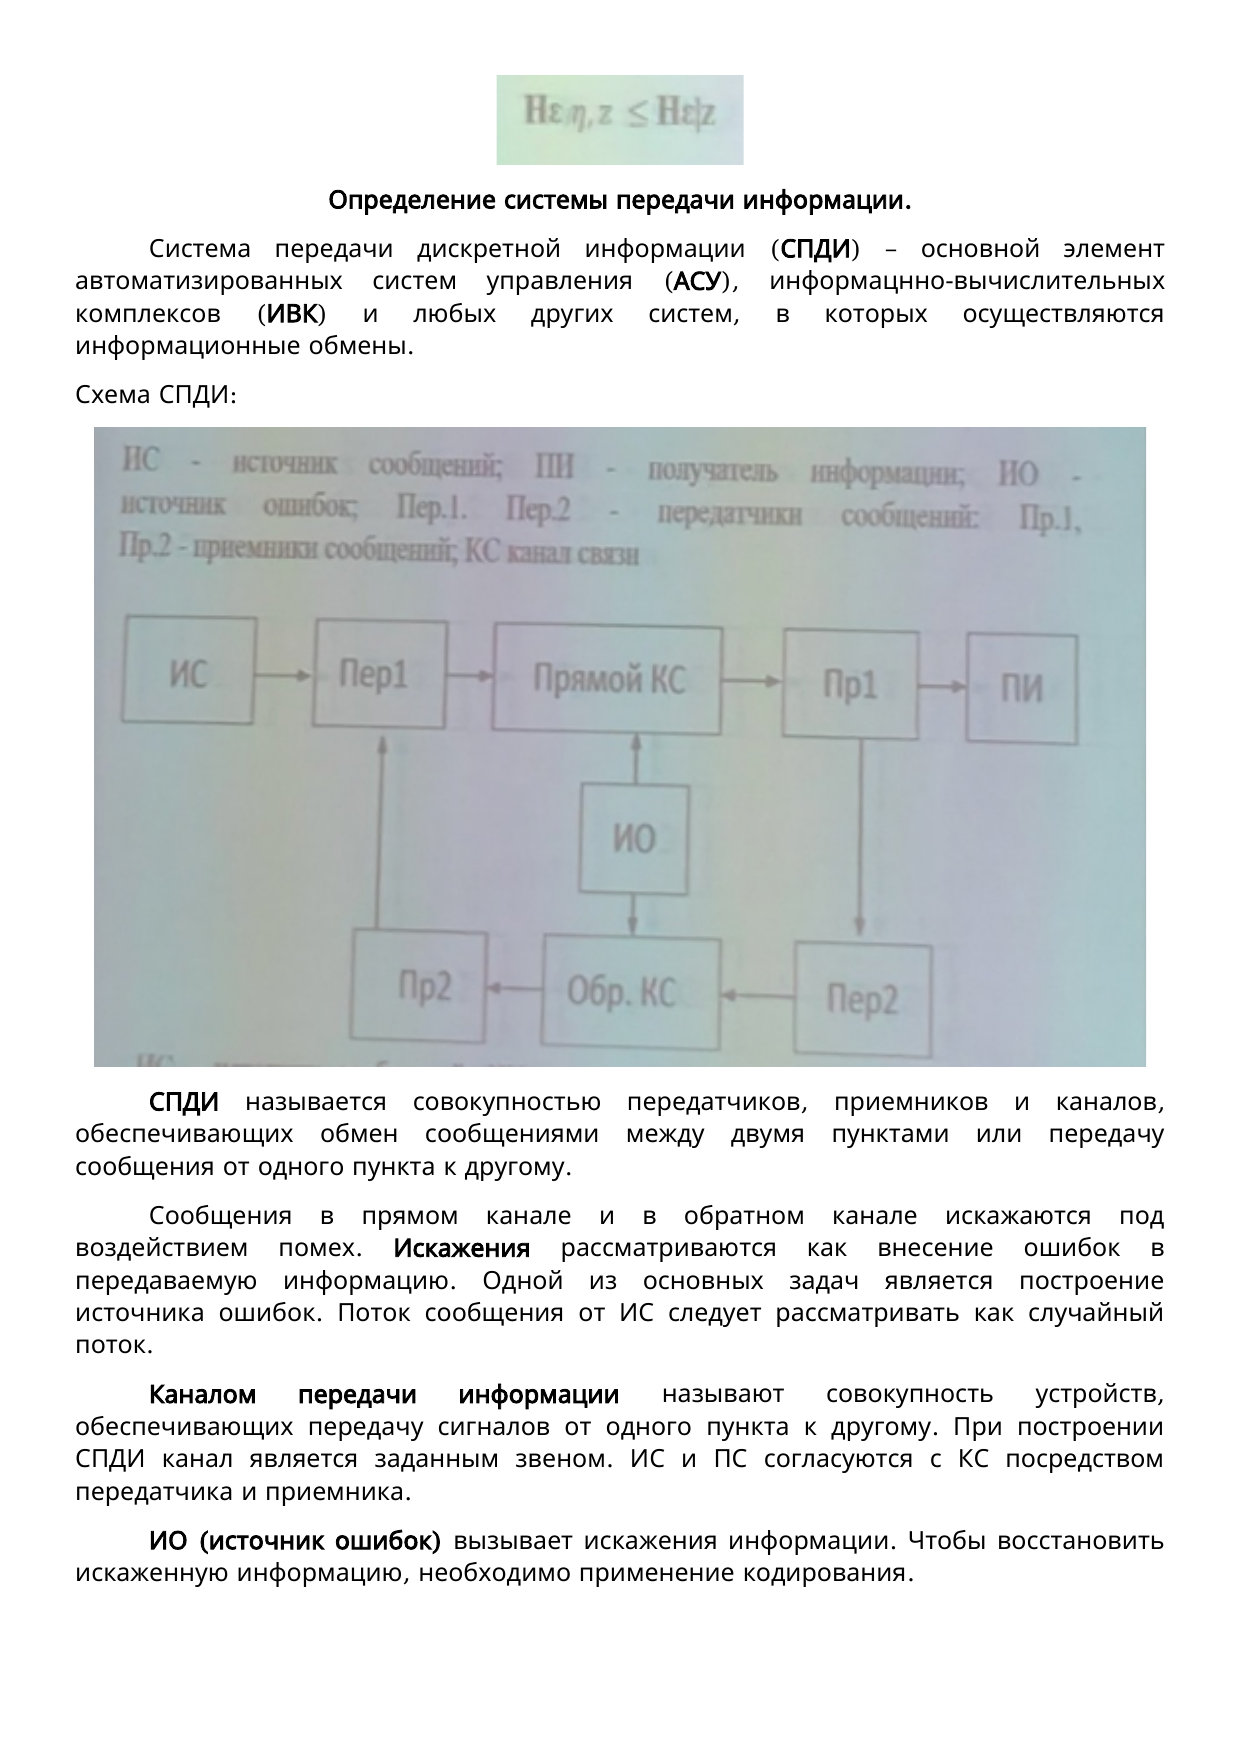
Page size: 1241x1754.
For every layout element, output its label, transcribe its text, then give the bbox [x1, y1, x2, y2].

picture [94, 427, 1147, 1067]
picture [496, 75, 744, 165]
text Система передачи дискретной информации (СПДИ) – основной элемент автоматизированных систем управления (АСУ), информацнно-вычислительных комплексов (ИВК) и любых других систем, в которых осуществляются информационные обмены. [75, 232, 1165, 360]
text ИО (источник ошибок) вызывает искажения информации. Чтобы восстановить искаженную информацию, необходимо применение кодирования. [75, 1524, 1165, 1587]
text Схема СПДИ: [75, 379, 1165, 409]
text Определение системы передачи информации. [75, 183, 1165, 213]
text СПДИ называется совокупностью передатчиков, приемников и каналов, обеспечивающих обмен сообщениями между двумя пунктами или передачу сообщения от одного пункта к другому. [75, 1086, 1165, 1180]
text Сообщения в прямом канале и в обратном канале искажаются под воздействием помех. Искажения рассматриваются как внесение ошибок в передаваемую информацию. Одной из основных задач является построение источника ошибок. Поток сообщения от ИС следует рассматривать как случайный поток. [75, 1199, 1165, 1359]
text Каналом передачи информации называют совокупность устройств, обеспечивающих передачу сигналов от одного пункта к другому. При построении СПДИ канал является заданным звеном. ИС и ПС согласуются с КС посредством передатчика и приемника. [75, 1378, 1165, 1505]
